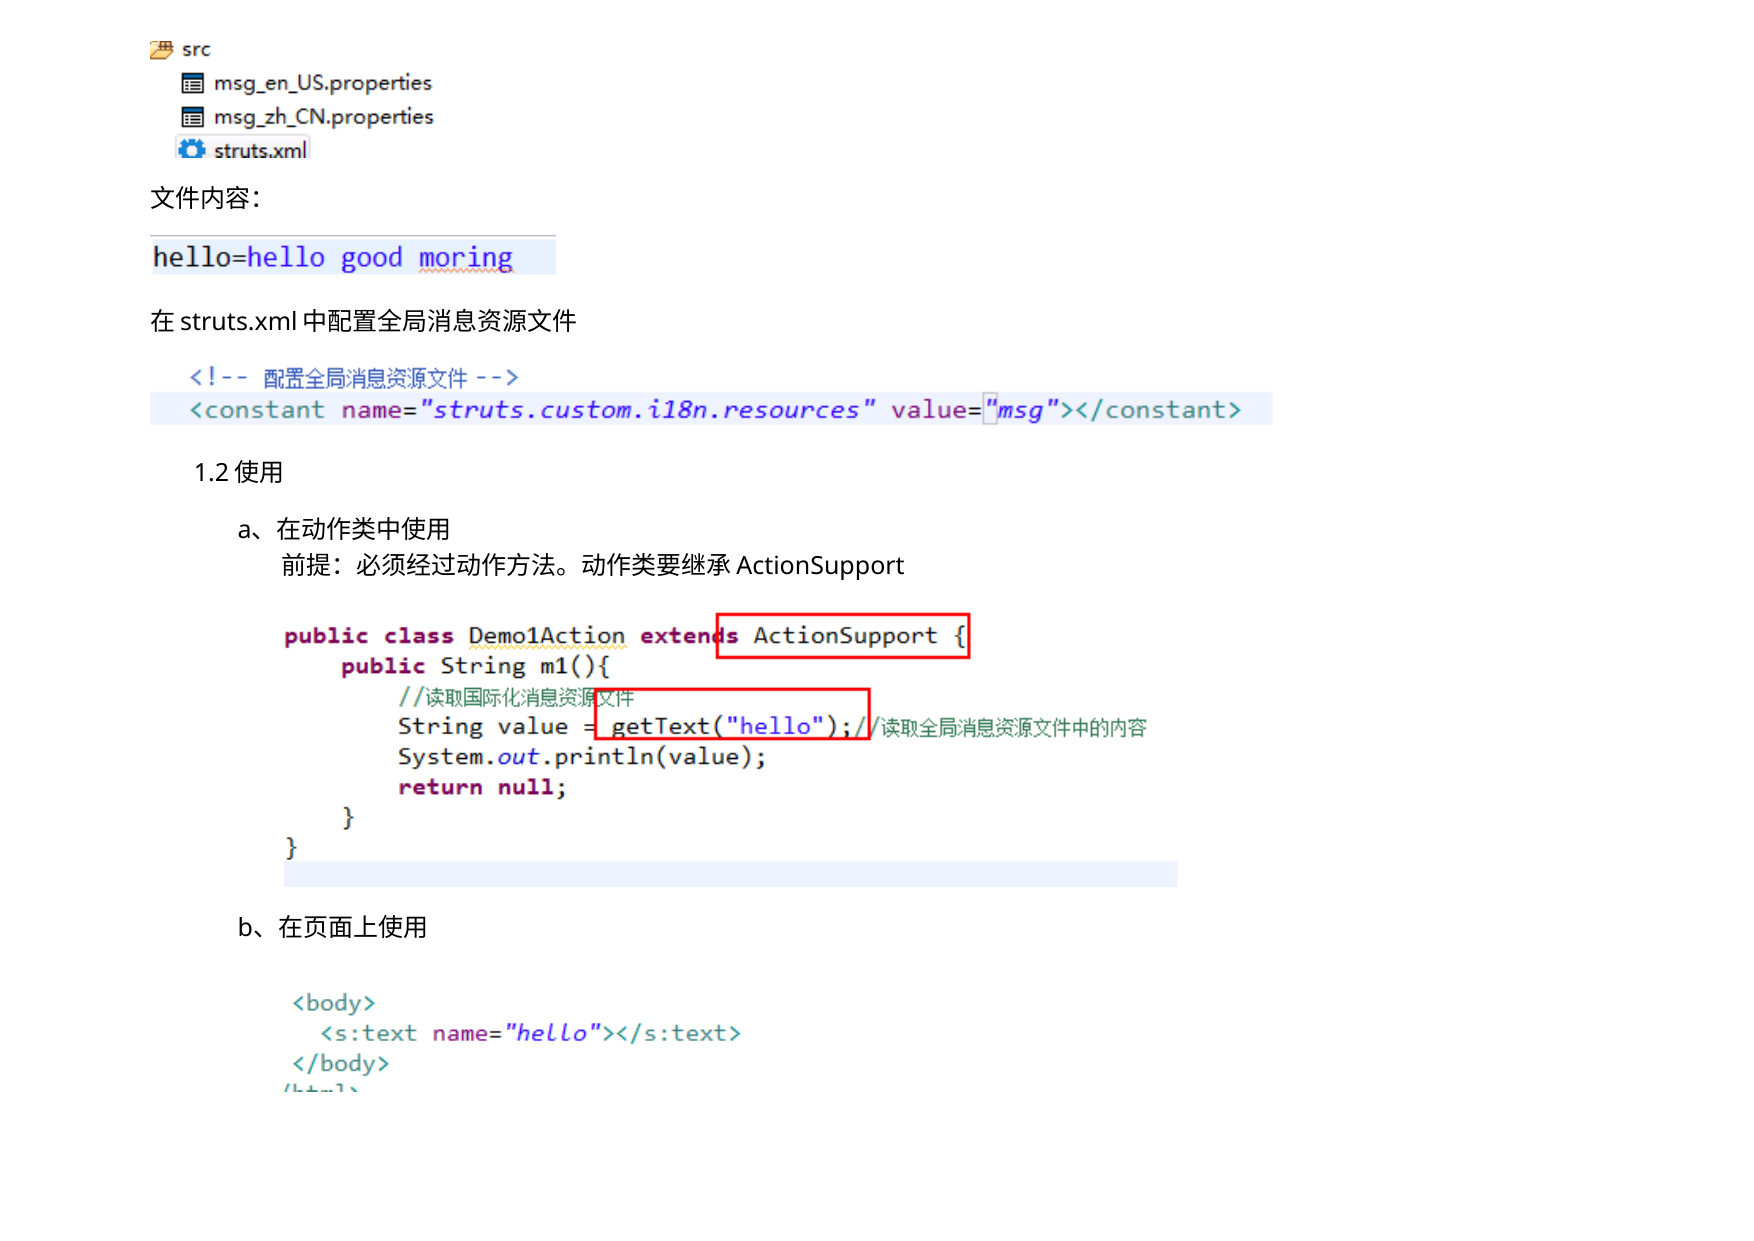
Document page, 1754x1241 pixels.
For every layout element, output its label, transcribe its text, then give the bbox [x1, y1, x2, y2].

text 在struts.xml中配置全局消息资源文件 [150, 302, 1636, 338]
text 文件内容： [150, 178, 1636, 215]
picture [281, 964, 845, 1092]
picture [281, 602, 1178, 887]
text 前提：必须经过动作方法。动作类要继承ActionSupport [237, 546, 1636, 582]
list 在动作类中使用 [194, 509, 1636, 546]
text b、在页面上使用 [194, 907, 1636, 943]
picture [150, 235, 557, 281]
text 1.2使用 [150, 452, 1636, 489]
picture [150, 358, 1273, 432]
picture [150, 41, 475, 158]
